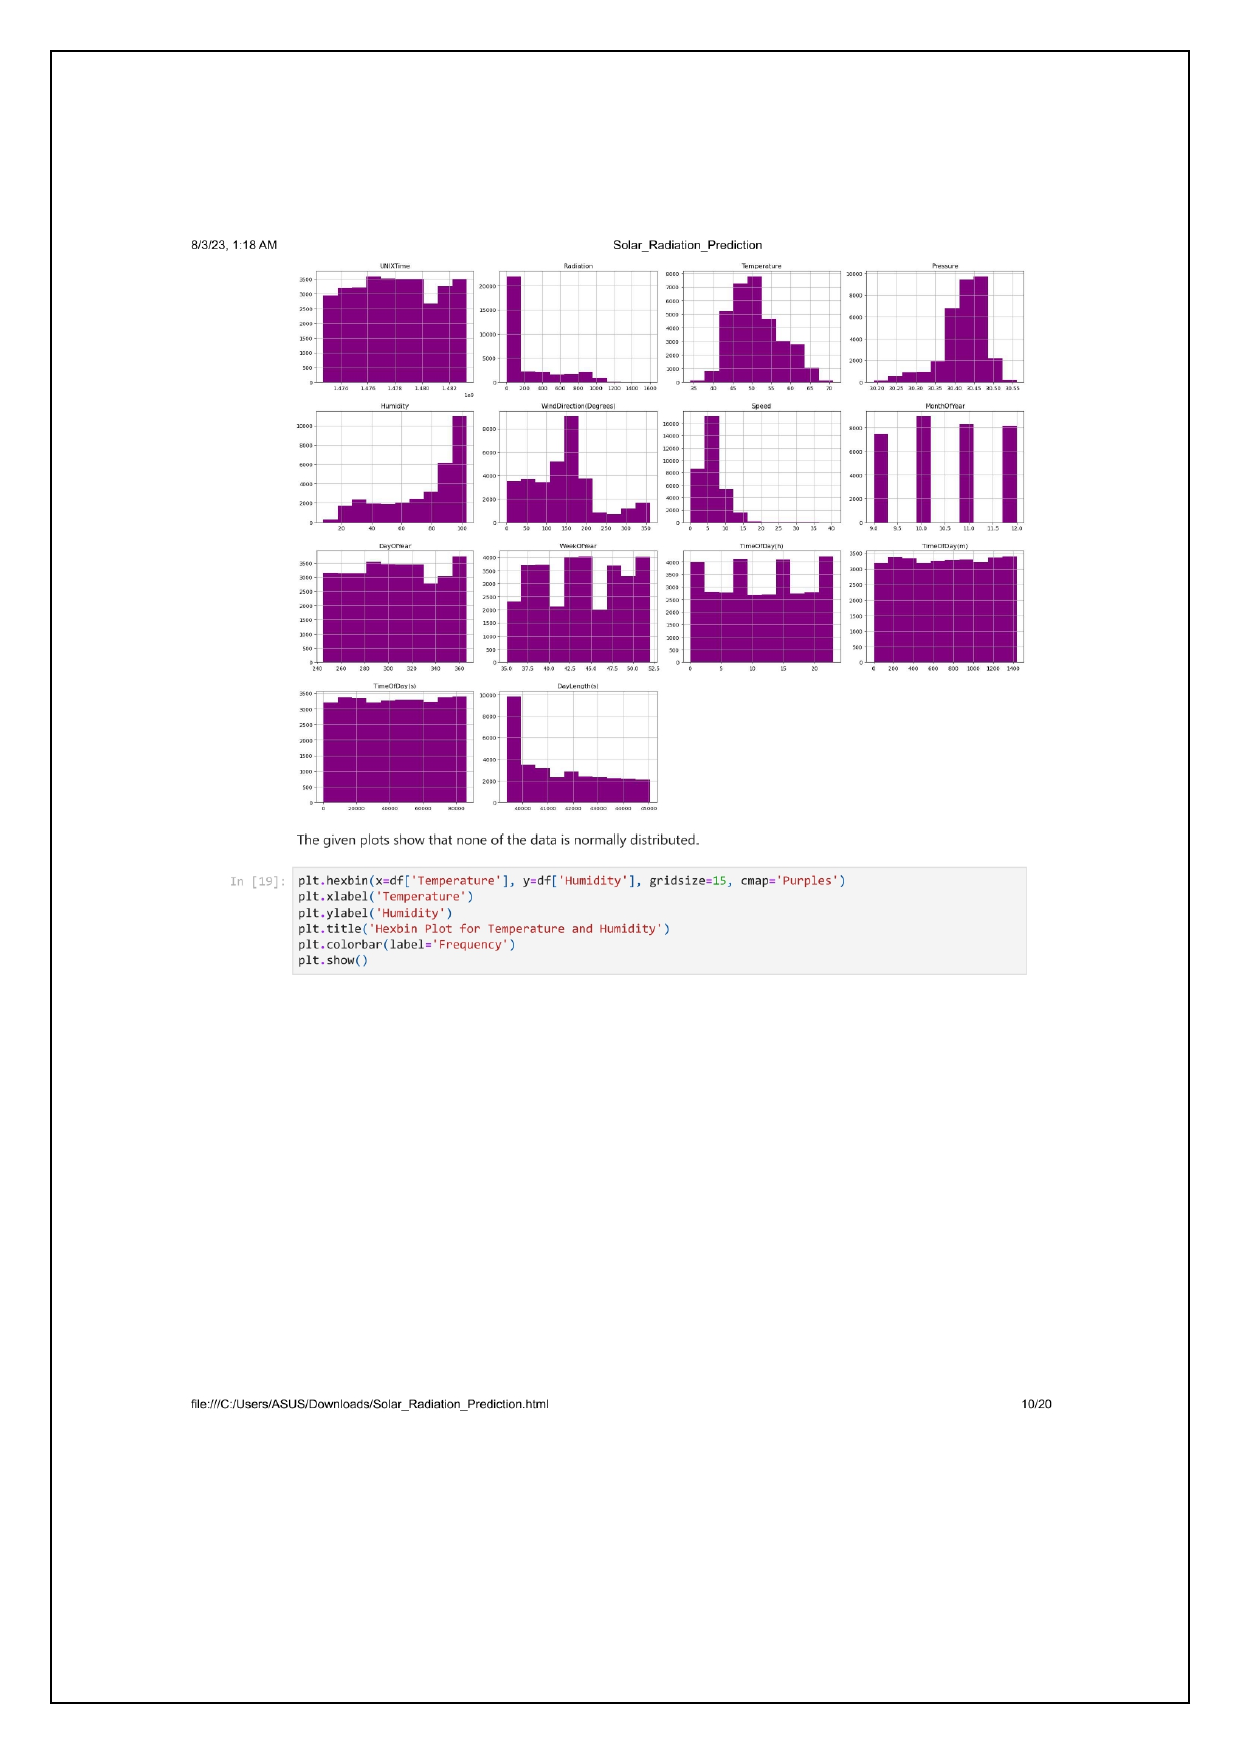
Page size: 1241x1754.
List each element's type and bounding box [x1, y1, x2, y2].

picture [150, 215, 1091, 1433]
